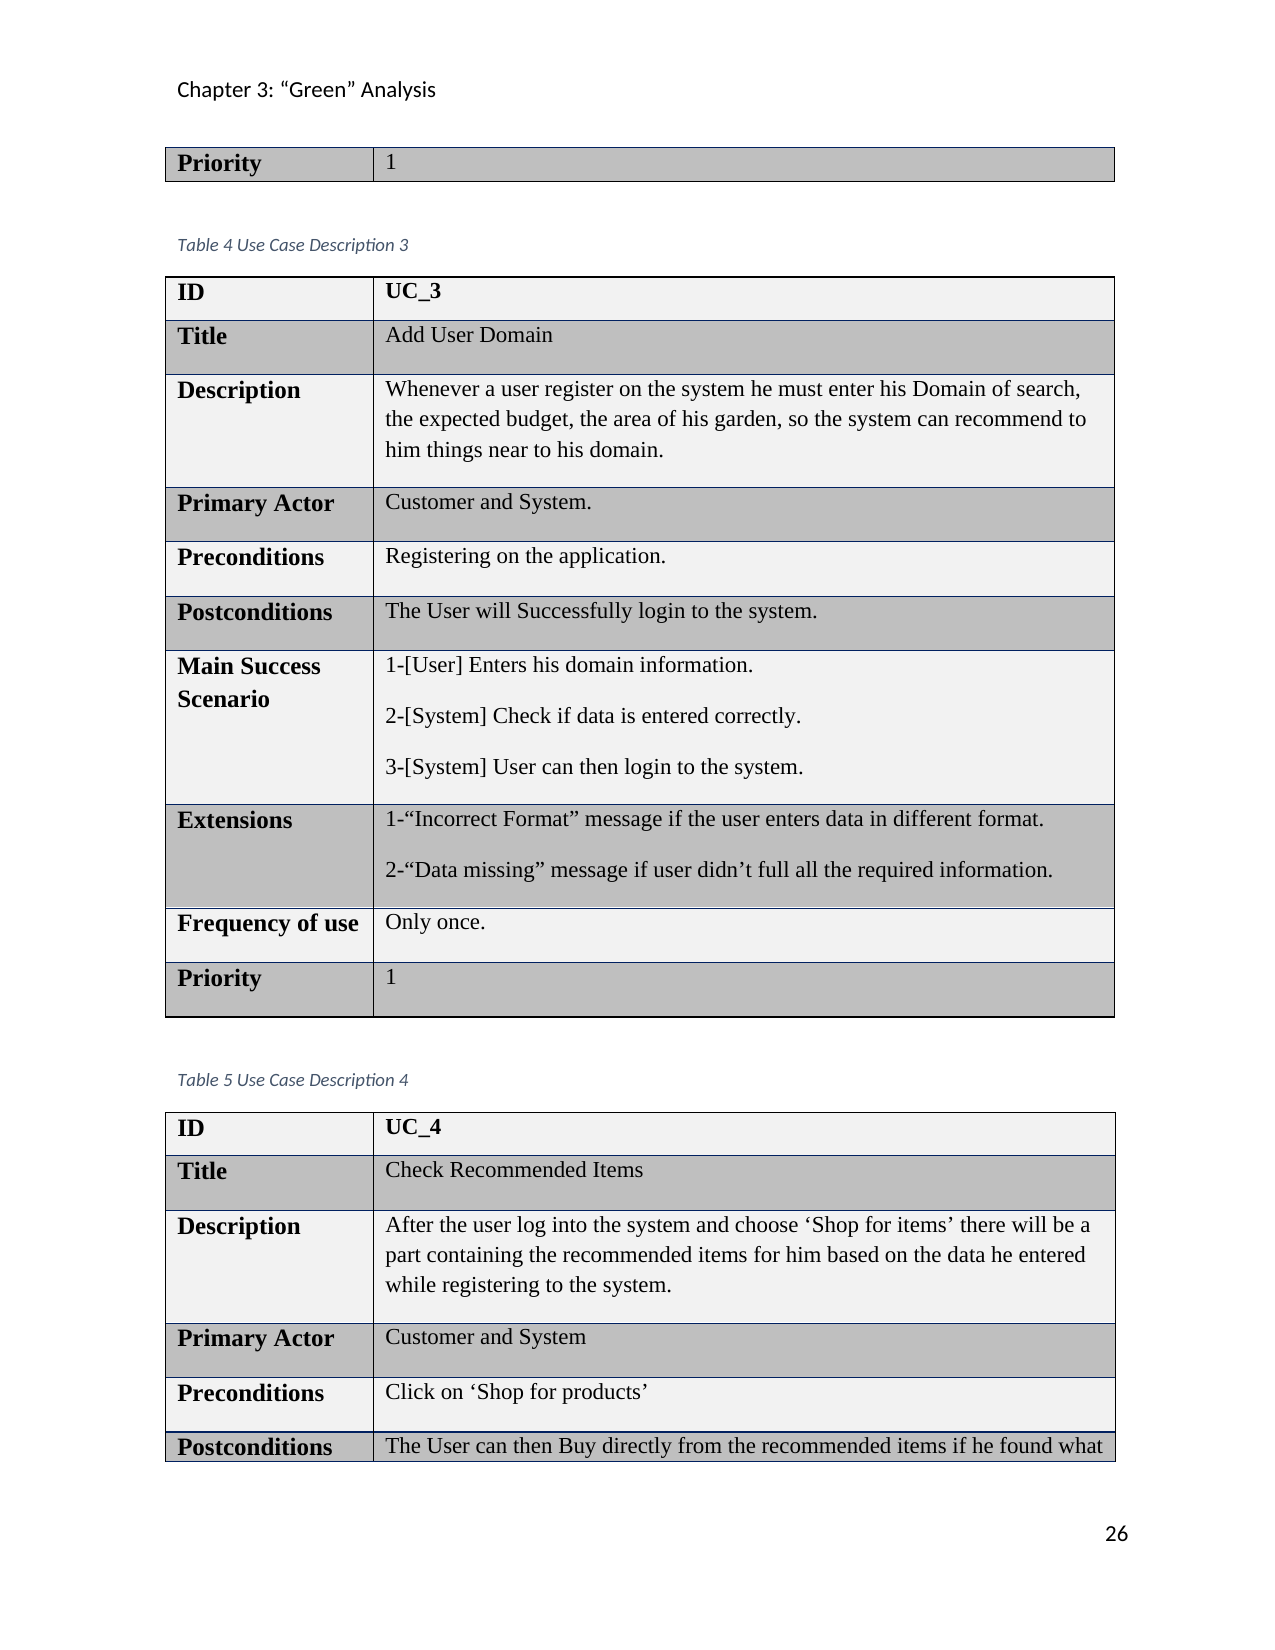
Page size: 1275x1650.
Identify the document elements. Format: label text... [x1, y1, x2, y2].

table_cell Postconditions [166, 1433, 373, 1461]
table_cell Description [166, 375, 373, 487]
table_cell Add User Domain [374, 321, 1114, 374]
table_cell Preconditions [166, 1378, 373, 1431]
table_cell Postconditions [166, 597, 373, 650]
table_cell Description [166, 1211, 373, 1322]
table_cell 1 [374, 148, 1114, 181]
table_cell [374, 1433, 1115, 1461]
table_cell Primary Actor [166, 488, 373, 541]
table_cell Click on ‘Shop for products’ [374, 1378, 1115, 1431]
table_cell Title [166, 321, 373, 374]
table_cell Whenever a user register on the system he must enter his Domain of search, the expected budget, the area of his garden, so the system can recommend to him things near to his domain. [374, 375, 1114, 487]
table_cell Main Success Scenario [166, 651, 373, 804]
table_cell After the user log into the system and choose ‘Shop for items’ there will be a part containing the recommended items for him based on the data he entered while registering to the system. [374, 1211, 1115, 1322]
table_cell Title [166, 1156, 373, 1210]
table_cell Only once. [374, 909, 1114, 962]
table_cell Priority [166, 148, 373, 181]
table_cell Extensions [166, 805, 373, 907]
table_cell Primary Actor [166, 1324, 373, 1377]
table_cell Registering on the application. [374, 542, 1114, 596]
table_header UC_4 [374, 1113, 1115, 1155]
table_header ID [166, 1113, 373, 1155]
table_cell Customer and System [374, 1324, 1115, 1377]
table_header ID [166, 278, 373, 320]
table_cell 1-“Incorrect Format” message if the user enters data in different format. 2-“Data missing” message if user didn’t full all the required information. [374, 805, 1114, 907]
table_cell Frequency of use [166, 909, 373, 962]
table_cell Preconditions [166, 542, 373, 596]
table_cell Check Recommended Items [374, 1156, 1115, 1210]
table_cell 1-[User] Enters his domain information. 2-[System] Check if data is entered correctly. 3-[System] User can then login to the system. [374, 651, 1114, 804]
table_header UC_3 [374, 278, 1114, 320]
table_cell Customer and System. [374, 488, 1114, 541]
table_cell Priority [166, 963, 373, 1016]
table_cell The User will Successfully login to the system. [374, 597, 1114, 650]
table_cell 1 [374, 963, 1114, 1016]
